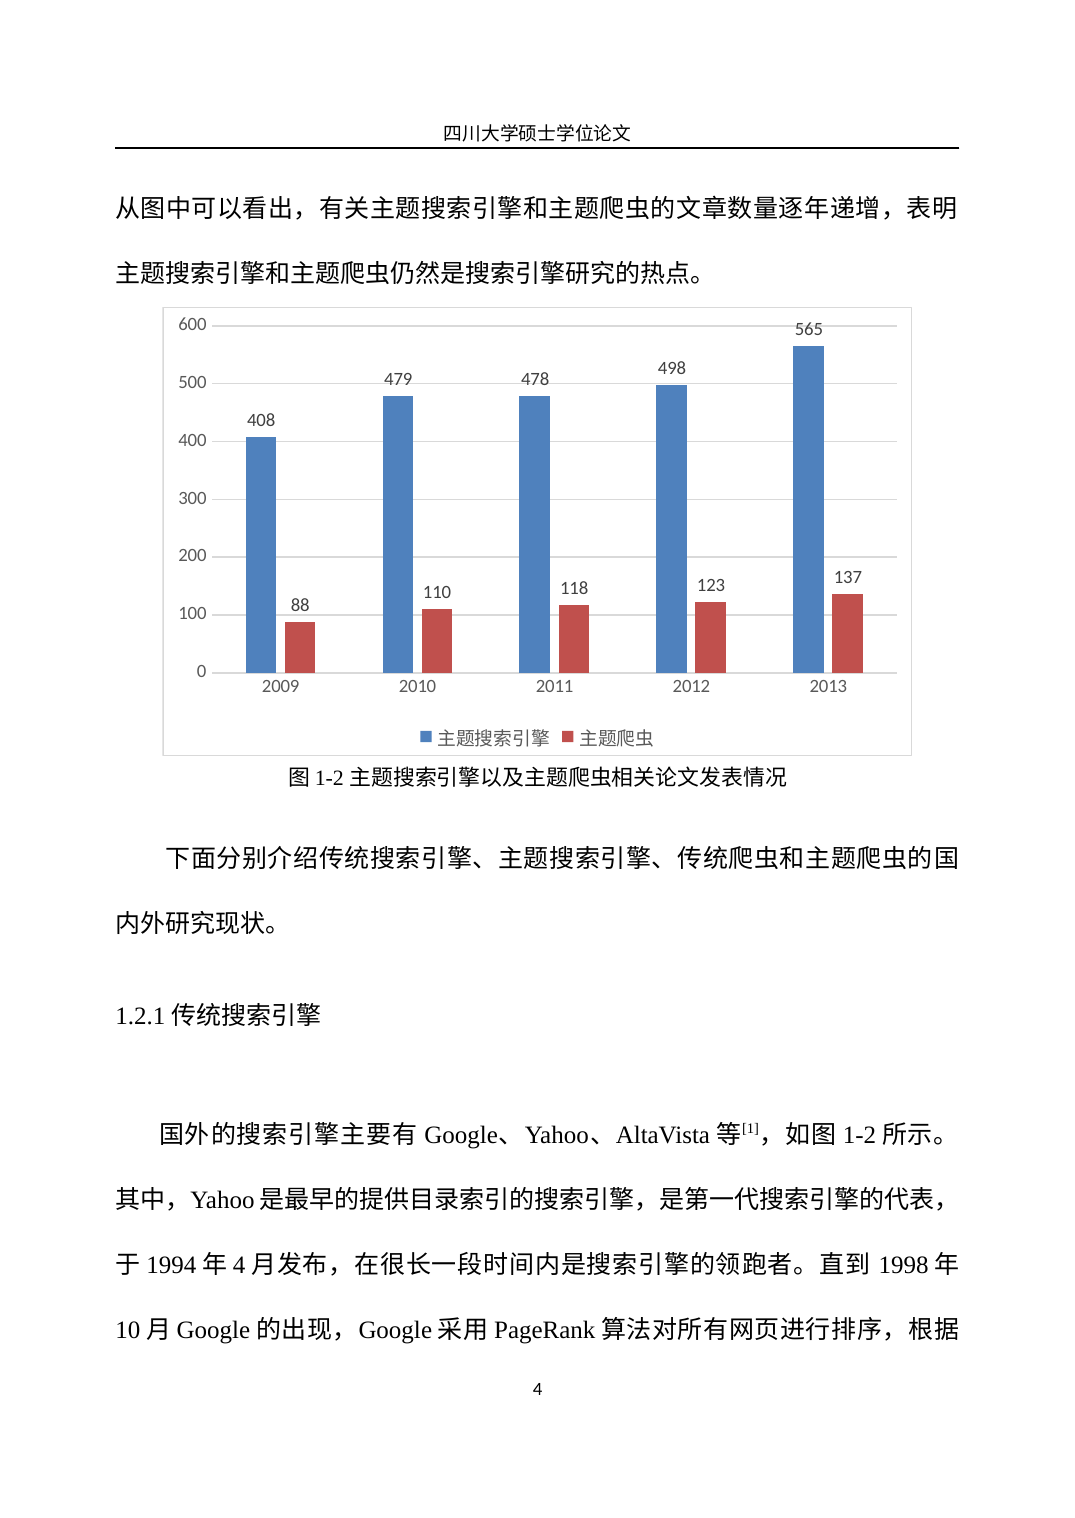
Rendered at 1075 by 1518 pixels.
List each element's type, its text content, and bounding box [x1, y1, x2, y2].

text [115, 1100, 959, 1360]
text 下面分别介绍传统搜索引擎、主题搜索引擎、传统爬虫和主题爬虫的国内外研究现状。 [115, 824, 959, 954]
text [115, 174, 959, 304]
text 图1-2 主题搜索引擎以及主题爬虫相关论文发表情况 [115, 759, 959, 792]
subtitle 1.2.1 传统搜索引擎 [115, 981, 959, 1046]
